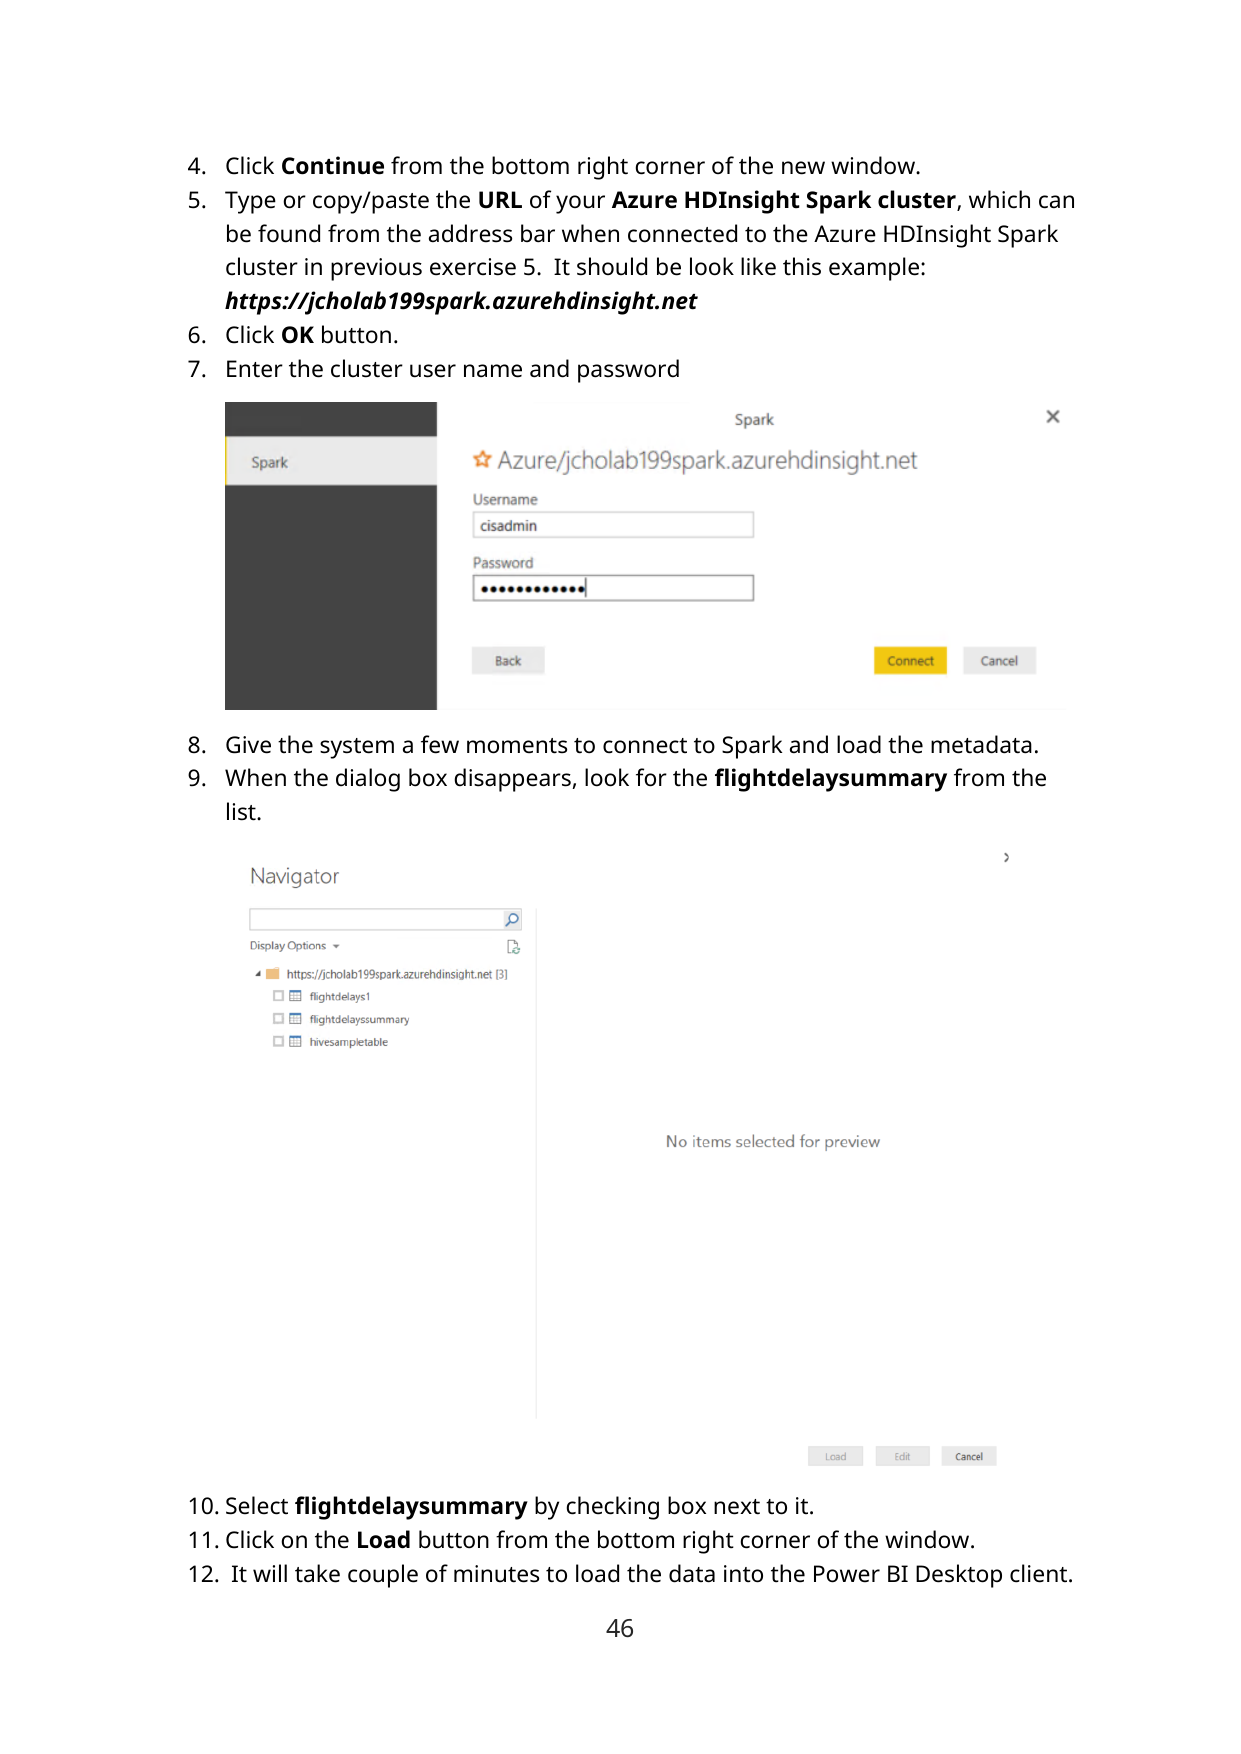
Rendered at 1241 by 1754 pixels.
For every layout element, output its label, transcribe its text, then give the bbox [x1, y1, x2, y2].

list When the dialog box disappears, look for the flightdelaysummary from the list. [187, 762, 1090, 827]
list Click Continue from the bottom right corner of the new window. [187, 150, 1090, 181]
list Give the system a few moments to connect to Spark and load the metadata. [187, 728, 1090, 760]
picture [225, 846, 1009, 1471]
list Enter the cluster user name and password [187, 352, 1090, 384]
list It will take couple of minutes to load the data into the Power BI Desktop client. [187, 1558, 1090, 1589]
list Click on the Load button from the bottom right corner of the window. [187, 1524, 1090, 1555]
list Select flightdelaysummary by checking box next to it. [187, 1490, 1090, 1522]
list Click OK button. [187, 319, 1090, 350]
list Type or copy/paste the URL of your Azure HDInsight Spark cluster, which can be found from the address bar when connected to the Azure HDInsight Spark cluster in previous exercise 5. It should be look like this example: https://jcholab199spark.azurehdinsight.net [187, 184, 1090, 316]
picture [225, 402, 1067, 710]
